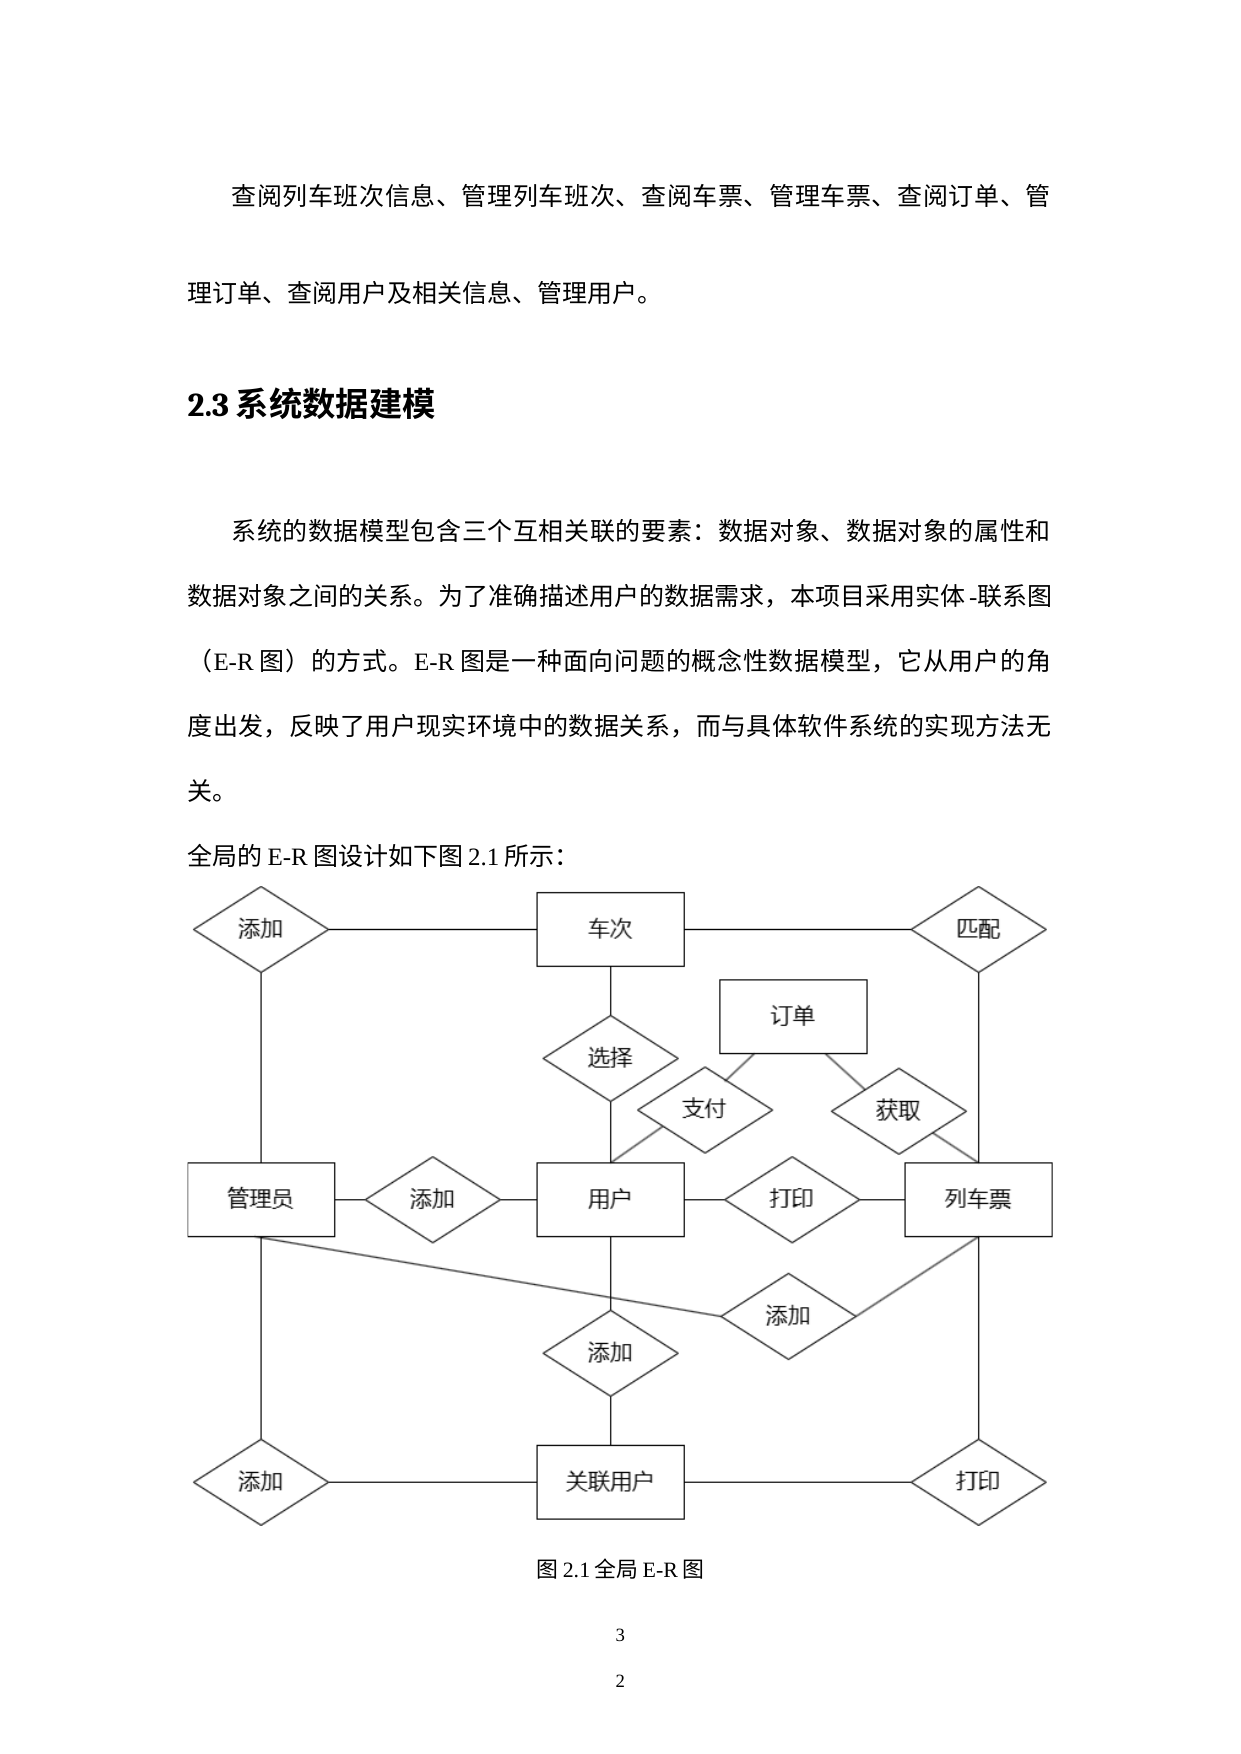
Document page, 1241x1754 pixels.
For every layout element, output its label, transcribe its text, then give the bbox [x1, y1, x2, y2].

subtitle 2.3系统数据建模 [187, 370, 1053, 435]
text 查阅列车班次信息、管理列车班次、查阅车票、管理车票、查阅订单、管理订单、查阅用户及相关信息、管理用户。 [187, 162, 1053, 324]
text 全局的E-R图设计如下图2.1所示： [187, 822, 1053, 886]
text 图2.1全局E-R图 [187, 1551, 1053, 1584]
picture [187, 886, 1053, 1526]
text 系统的数据模型包含三个互相关联的要素：数据对象、数据对象的属性和数据对象之间的关系。为了准确描述用户的数据需求，本项目采用实体-联系图（E-R图）的方式。E-R图是一种面向问题的概念性数据模型，它从用户的角度出发，反映了用户现实环境中的数据关系，而与具体软件系统的实现方法无关。 [187, 497, 1053, 822]
